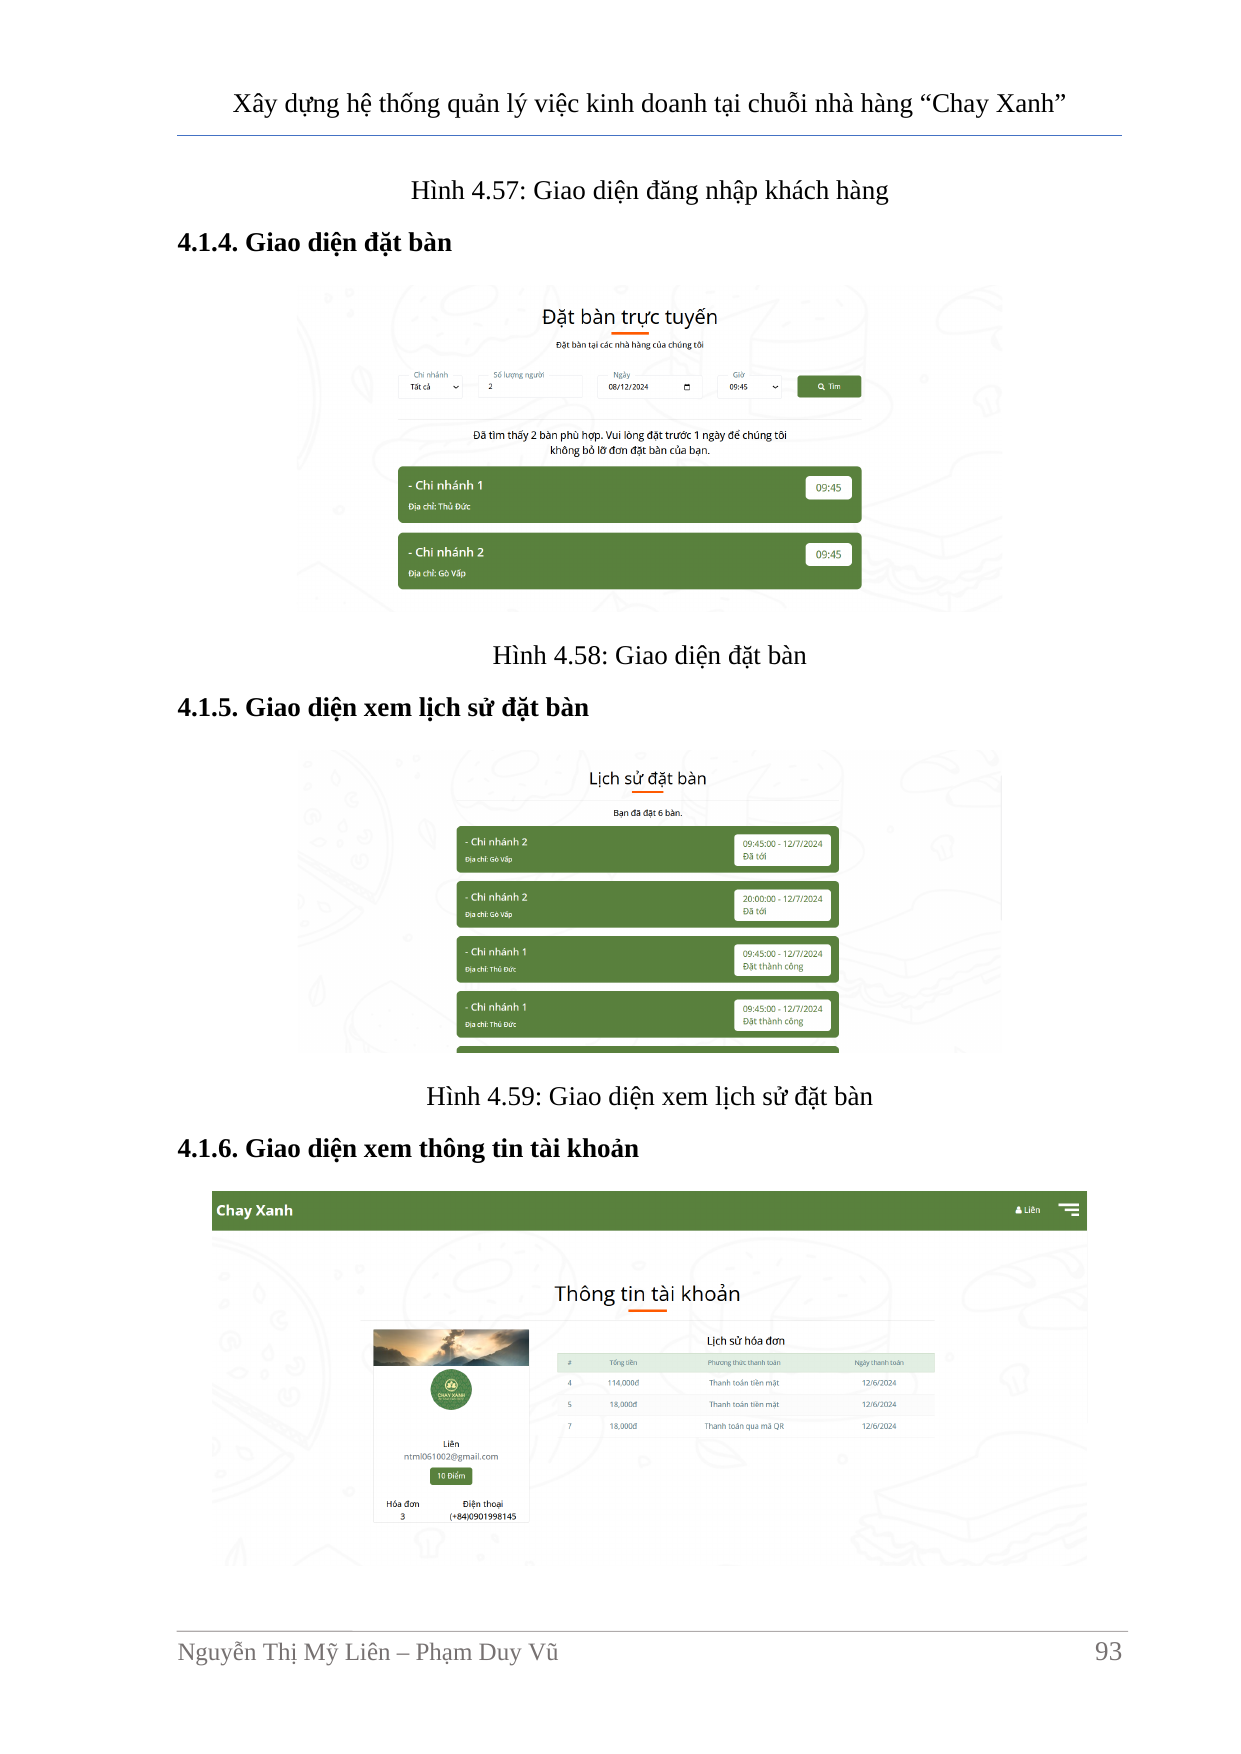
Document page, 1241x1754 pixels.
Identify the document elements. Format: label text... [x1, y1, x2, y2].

picture [296, 285, 1003, 612]
picture [297, 750, 1002, 1053]
text Giao diện đặt bàn [177, 226, 1122, 257]
picture [212, 1191, 1088, 1566]
text Giao diện xem lịch sử đặt bàn [177, 691, 1122, 722]
text Giao diện xem thông tin tài khoản [177, 1132, 1122, 1163]
